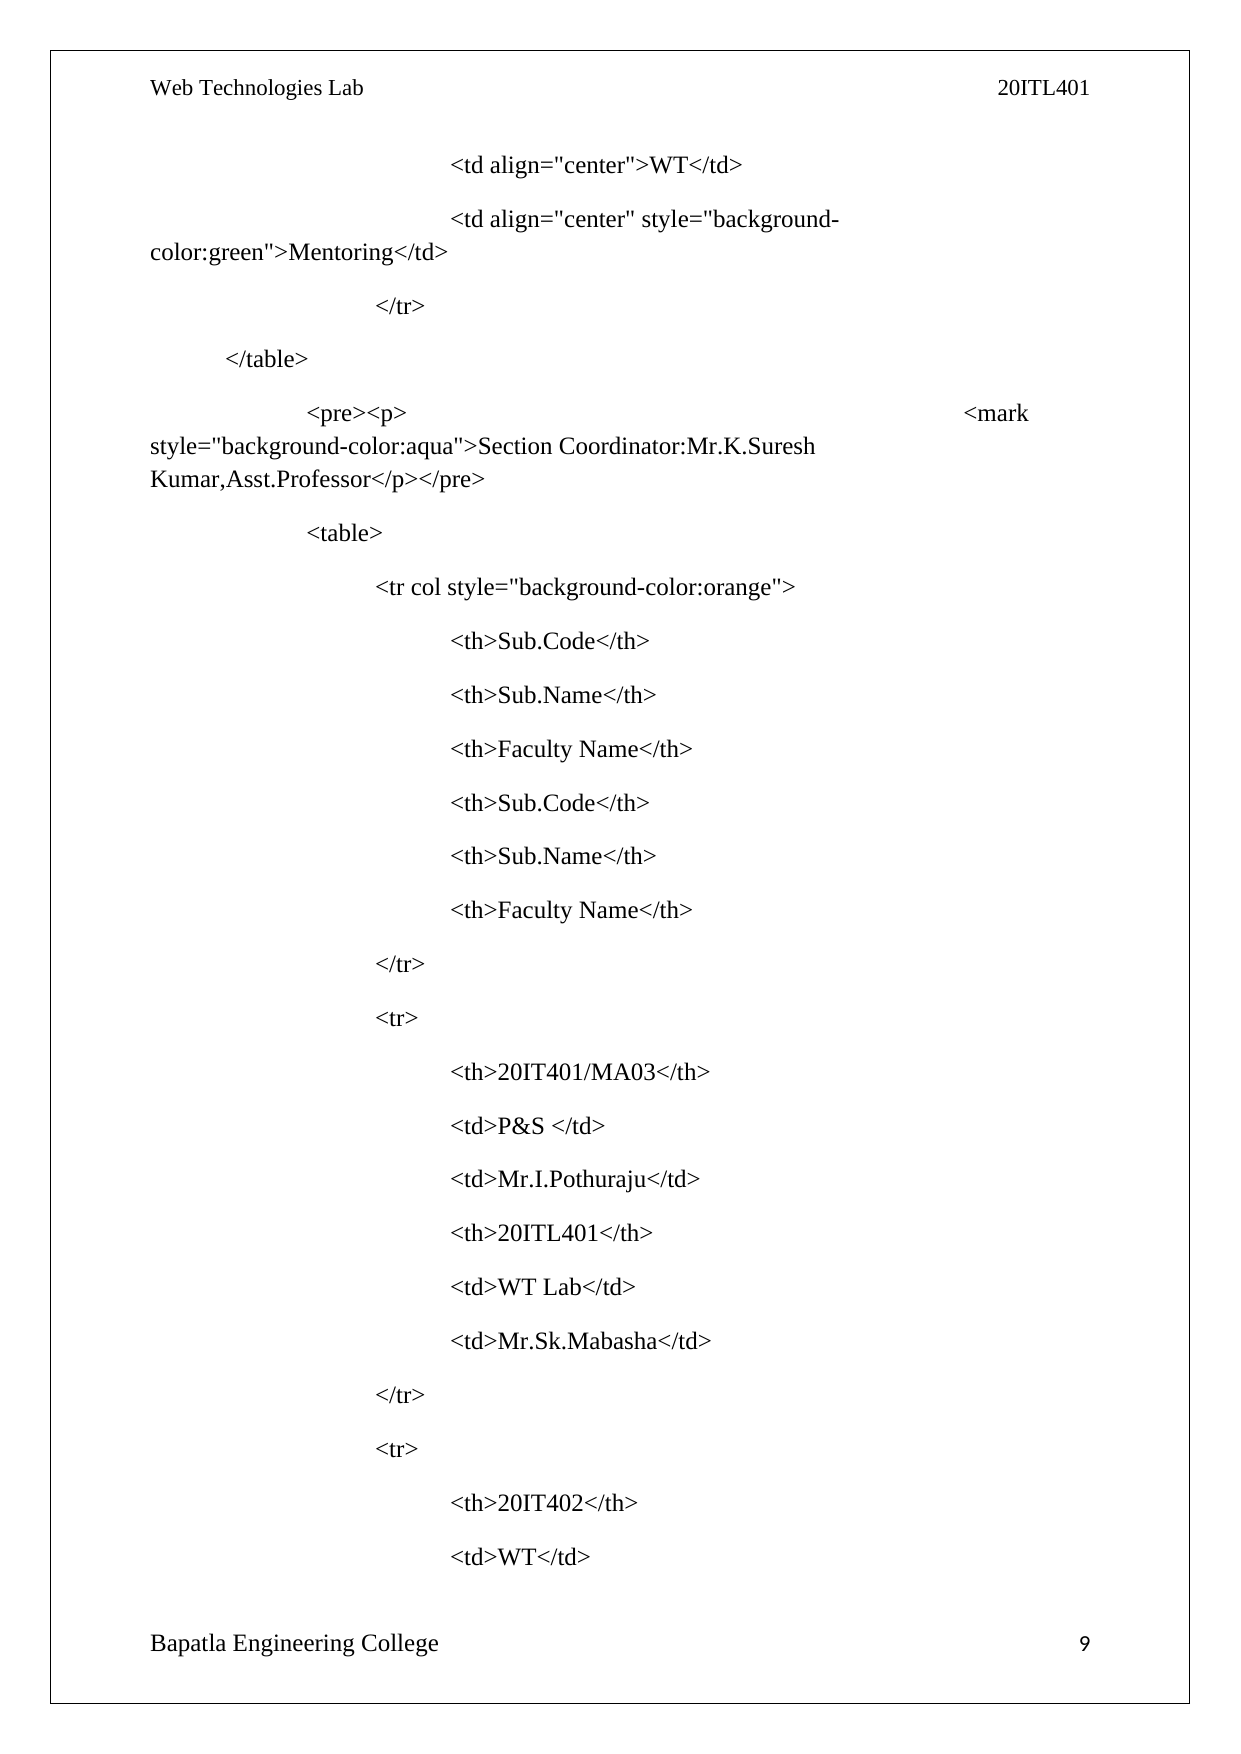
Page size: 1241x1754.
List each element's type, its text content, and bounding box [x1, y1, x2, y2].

text </tr> [150, 1380, 1090, 1409]
text </table> [150, 344, 1090, 373]
text <td>Mr.Sk.Mabasha</td> [150, 1326, 1090, 1355]
text <td align="center" style="background-color:green">Mentoring</td> [150, 204, 1090, 266]
text <th>Sub.Code</th> [150, 626, 1090, 655]
text <td>WT Lab</td> [150, 1272, 1090, 1301]
text <th>Faculty Name</th> [150, 895, 1090, 924]
text <th>20IT402</th> [150, 1488, 1090, 1516]
text <tr> [150, 1434, 1090, 1463]
text <td align="center">WT</td> [150, 150, 1090, 179]
text <pre><p> <mark style="background-color:aqua">Section Coordinator:Mr.K.Suresh Kumar,Asst.Professor</p></pre> [150, 398, 1090, 493]
text <th>Sub.Name</th> [150, 680, 1090, 709]
text <td>Mr.I.Pothuraju</td> [150, 1164, 1090, 1193]
text <th>Sub.Code</th> [150, 788, 1090, 816]
text <table> [225, 518, 1090, 547]
text <td>WT</td> [150, 1542, 1090, 1570]
text <tr> [150, 1003, 1090, 1032]
text <td>P&S </td> [150, 1111, 1090, 1139]
text <th>Faculty Name</th> [150, 734, 1090, 762]
text <th>20IT401/MA03</th> [150, 1057, 1090, 1086]
text <tr col style="background-color:orange"> [150, 572, 1090, 601]
text <th>20ITL401</th> [150, 1218, 1090, 1247]
text </tr> [150, 949, 1090, 978]
text <th>Sub.Name</th> [150, 841, 1090, 870]
text </tr> [150, 291, 1090, 319]
